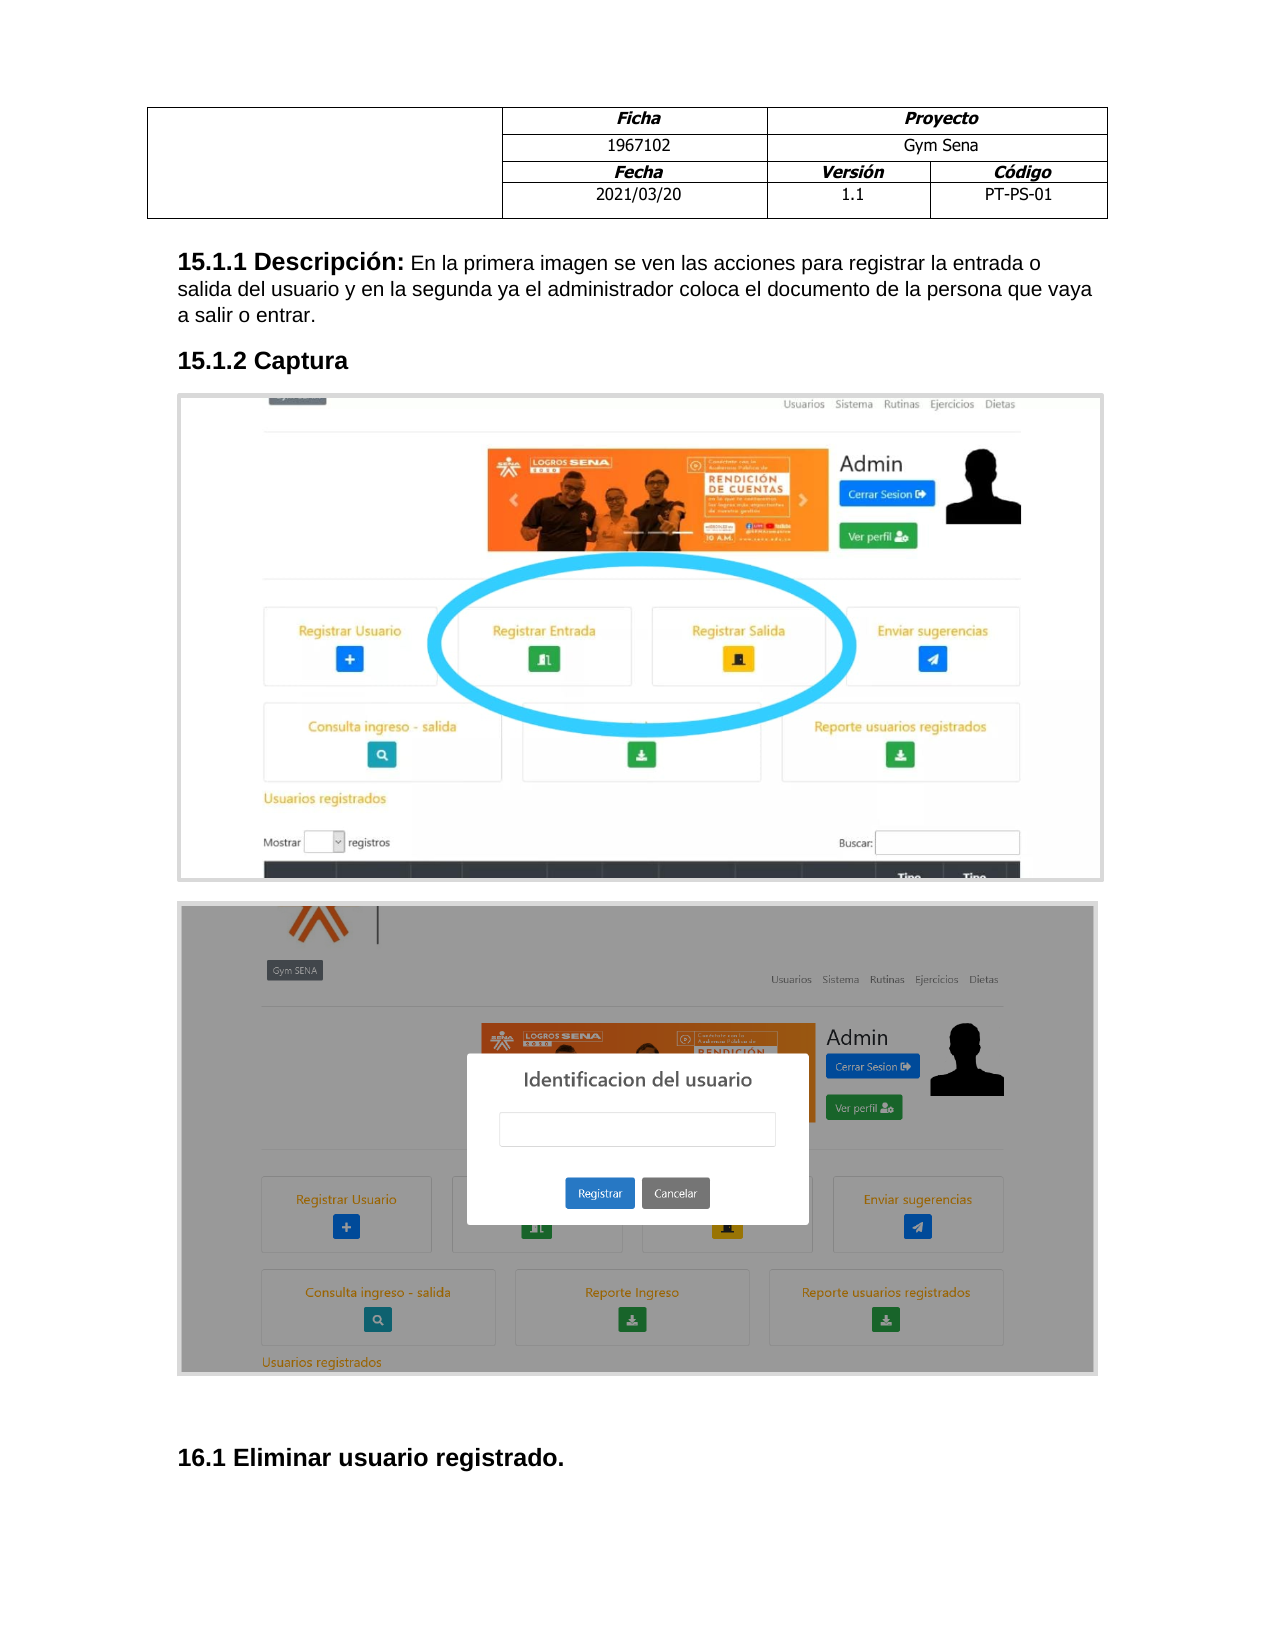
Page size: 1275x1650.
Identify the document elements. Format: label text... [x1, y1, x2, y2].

text 16.1 Eliminar usuario registrado. [177, 1443, 1098, 1472]
text 15.1.2 Captura [177, 346, 1098, 374]
picture [183, 398, 1100, 878]
picture [181, 906, 1094, 1372]
text 15.1.1 Descripción: En la primera imagen se ven las acciones para registrar la entrada o salida del usuario y en la segunda ya el administrador coloca el documento de la persona que vaya a salir o entrar. [177, 247, 1098, 327]
